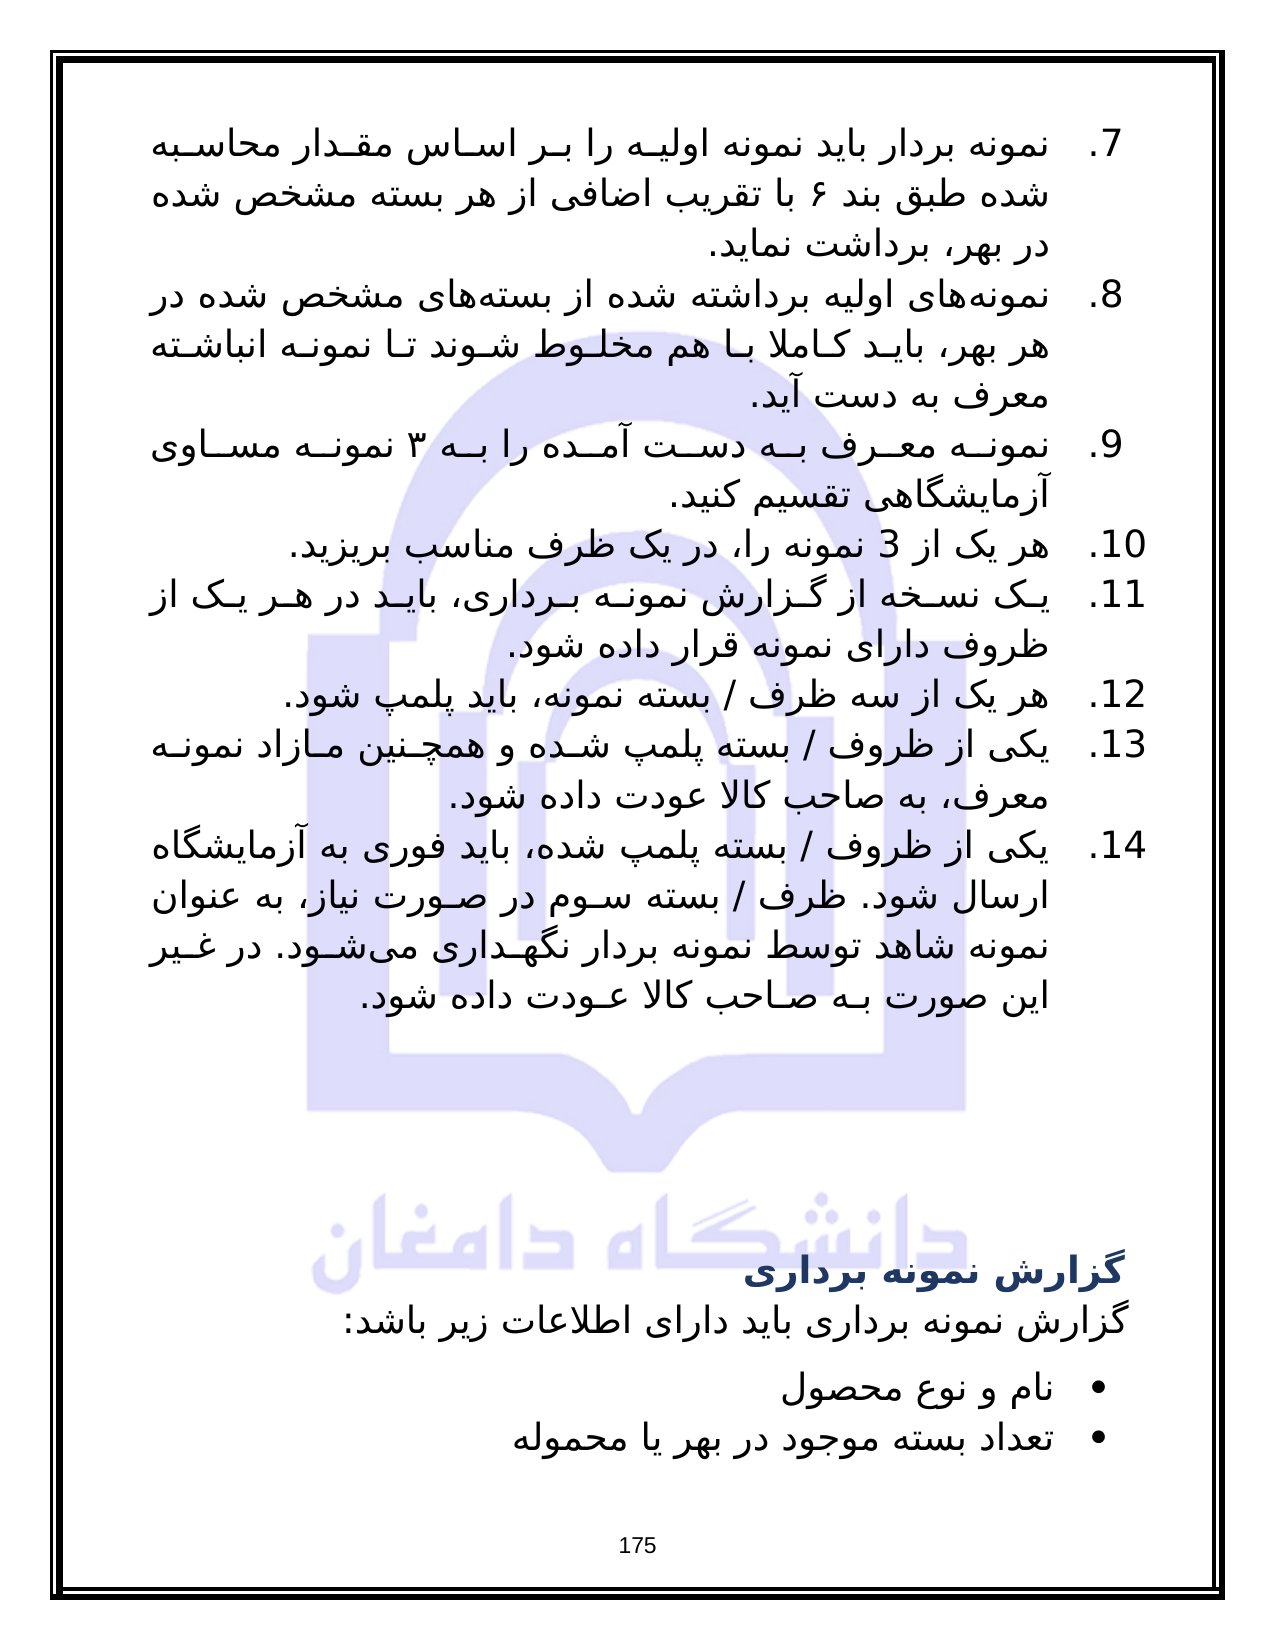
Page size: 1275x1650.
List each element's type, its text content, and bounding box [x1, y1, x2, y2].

list نمونه‌های اولیه برداشته شده از بسته‌های مشخص شده در هر بهر، باید کاملا با هم مخلوط شوند تا نمونه انباشته معرف به دست آید. [150, 272, 1087, 416]
list یکی از ظروف / بسته پلمپ شده، باید فوری به آزمایشگاه ارسال شود. ظرف / بسته سـوم در صـورت نیاز، به عنوان نمونه شاهد توسط نمونه بردار نگهداری می‌شود. در غیر این صورت بـه صـاحب کالا عـودت داده شود. [150, 823, 1087, 1017]
subtitle گزارش نمونه برداری [150, 1248, 1125, 1292]
list نام و نوع محصول [150, 1365, 1092, 1409]
list نمونه بردار باید نمونه اولیه را بر اساس مقدار محاسبه شده طبق بند ۶ با تقریب اضافی از هر بسته مشخص شده در بهر، برداشت نماید. [150, 122, 1087, 266]
list هر یک از 3 نمونه را، در یک ظرف مناسب بریزید. [150, 523, 1087, 566]
text گزارش نمونه برداری باید دارای اطلاعات زیر باشد: [150, 1299, 1130, 1342]
list یک نسخه از گزارش نمونه برداری، باید در هر یک از ظروف دارای نمونه قرار داده شود. [150, 573, 1087, 667]
list هر یک از سه ظرف / بسته نمونه، باید پلمپ شود. [150, 673, 1087, 717]
list نمونه معرف به دست آمده را به ۳ نمونه مساوی آزمایشگاهی تقسیم کنید. [150, 422, 1087, 516]
list تعداد بسته موجود در بهر یا محموله [150, 1416, 1092, 1459]
list یکی از ظروف / بسته پلمپ شده و همچنین مازاد نمونه معرف، به صاحب کالا عودت داده شود. [150, 723, 1087, 817]
